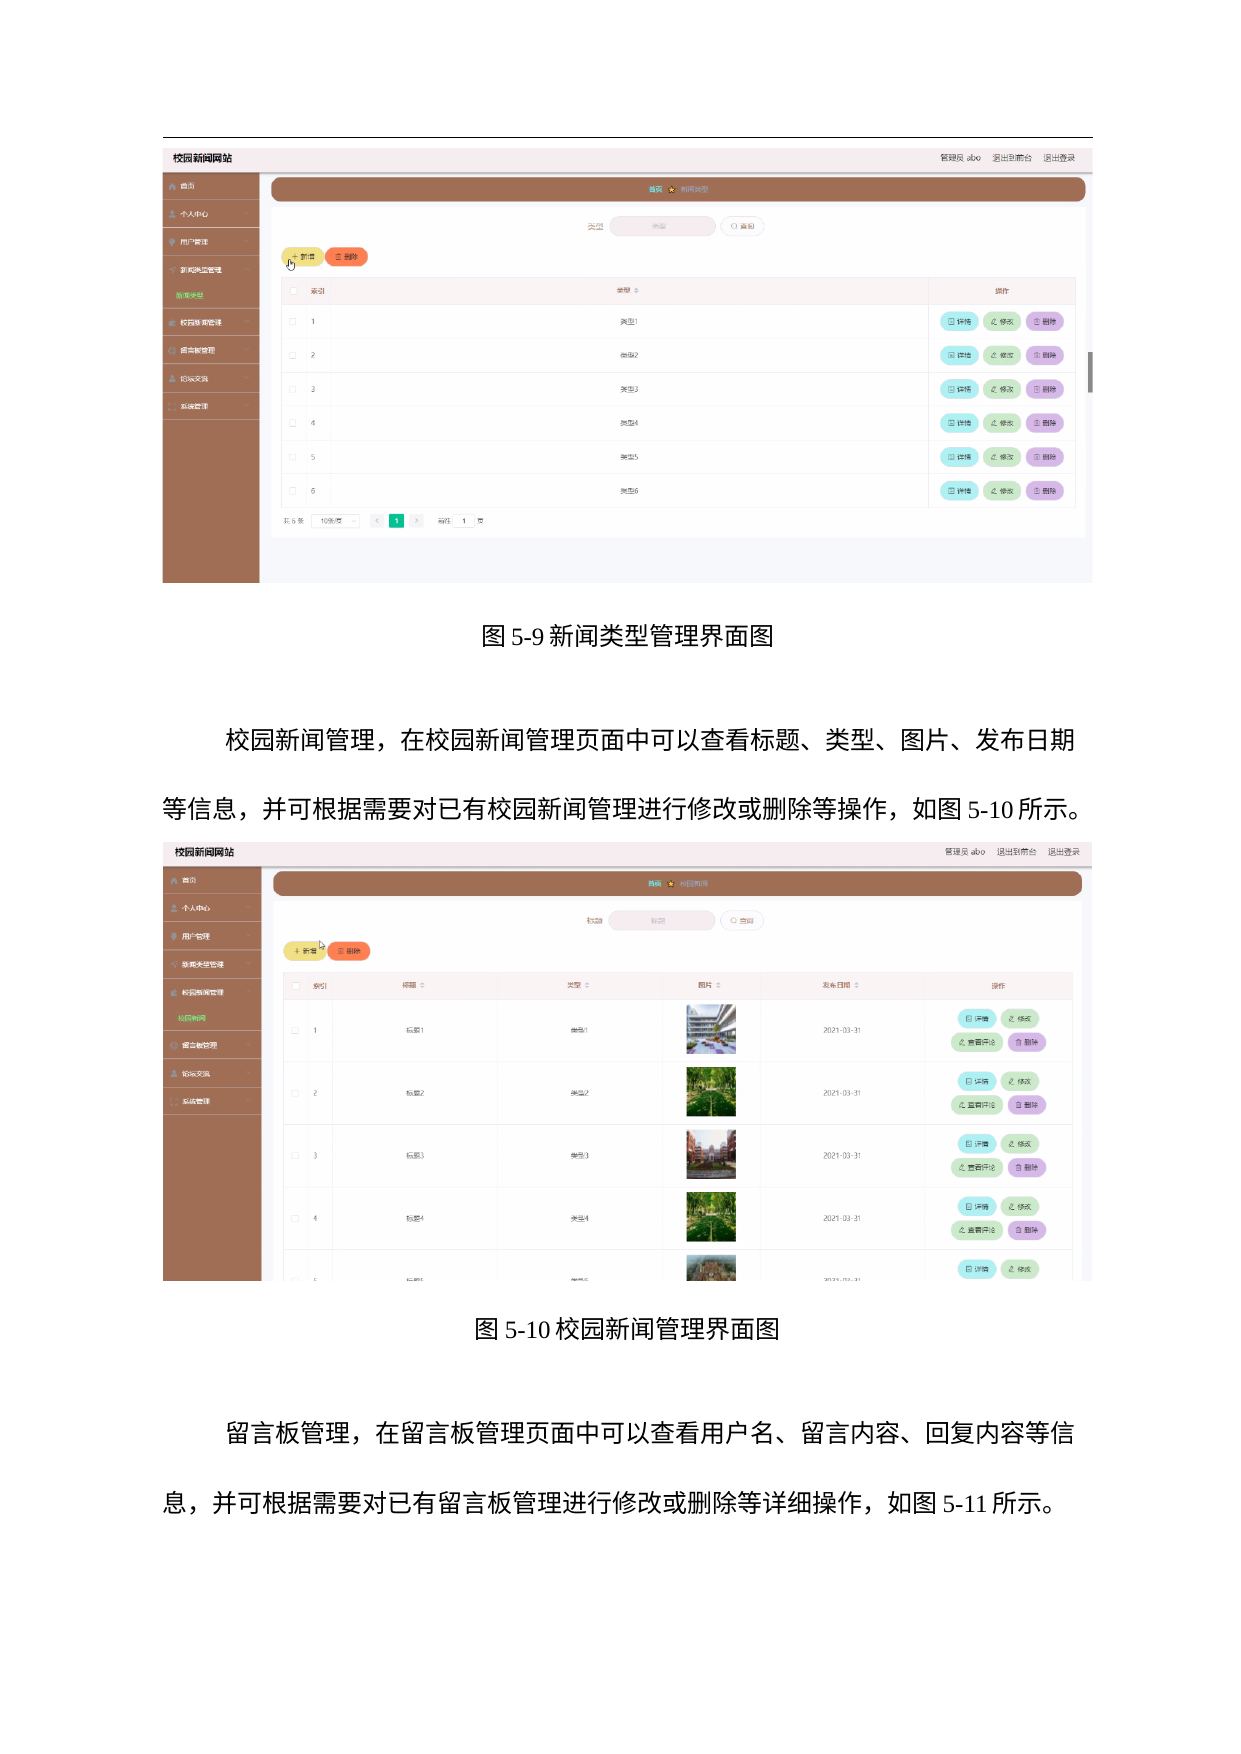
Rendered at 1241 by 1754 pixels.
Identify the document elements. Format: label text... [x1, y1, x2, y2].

text 图5-10校园新闻管理界面图 [162, 1293, 1093, 1363]
picture [162, 148, 1093, 583]
text 校园新闻管理，在校园新闻管理页面中可以查看标题、类型、图片、发布日期等信息，并可根据需要对已有校园新闻管理进行修改或删除等操作，如图5-10所示。 [162, 703, 1093, 842]
text 留言板管理，在留言板管理页面中可以查看用户名、留言内容、回复内容等信息，并可根据需要对已有留言板管理进行修改或删除等详细操作，如图5-11所示。 [162, 1397, 1093, 1536]
text 图5-9新闻类型管理界面图 [162, 599, 1093, 669]
picture [163, 842, 1092, 1281]
